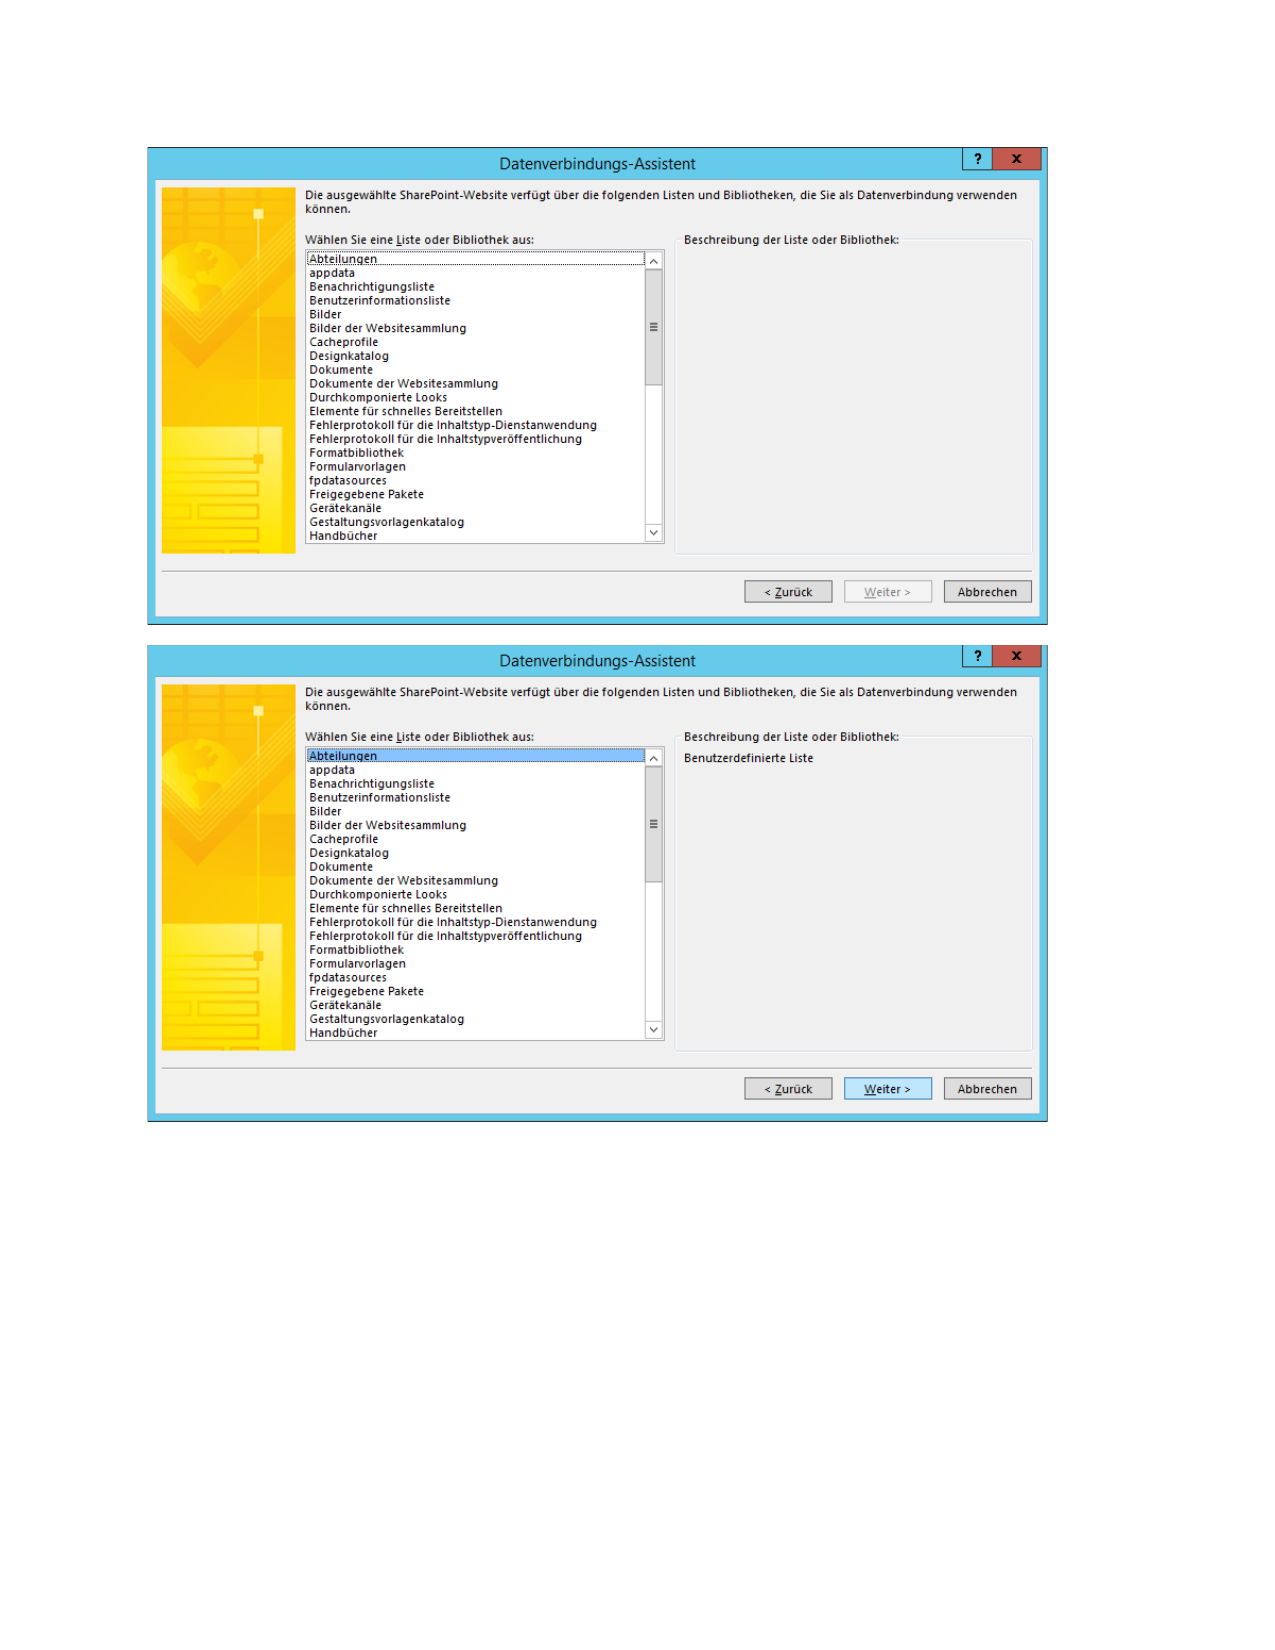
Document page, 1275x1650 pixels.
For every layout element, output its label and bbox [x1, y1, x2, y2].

picture [147, 147, 1048, 625]
picture [147, 645, 1048, 1122]
